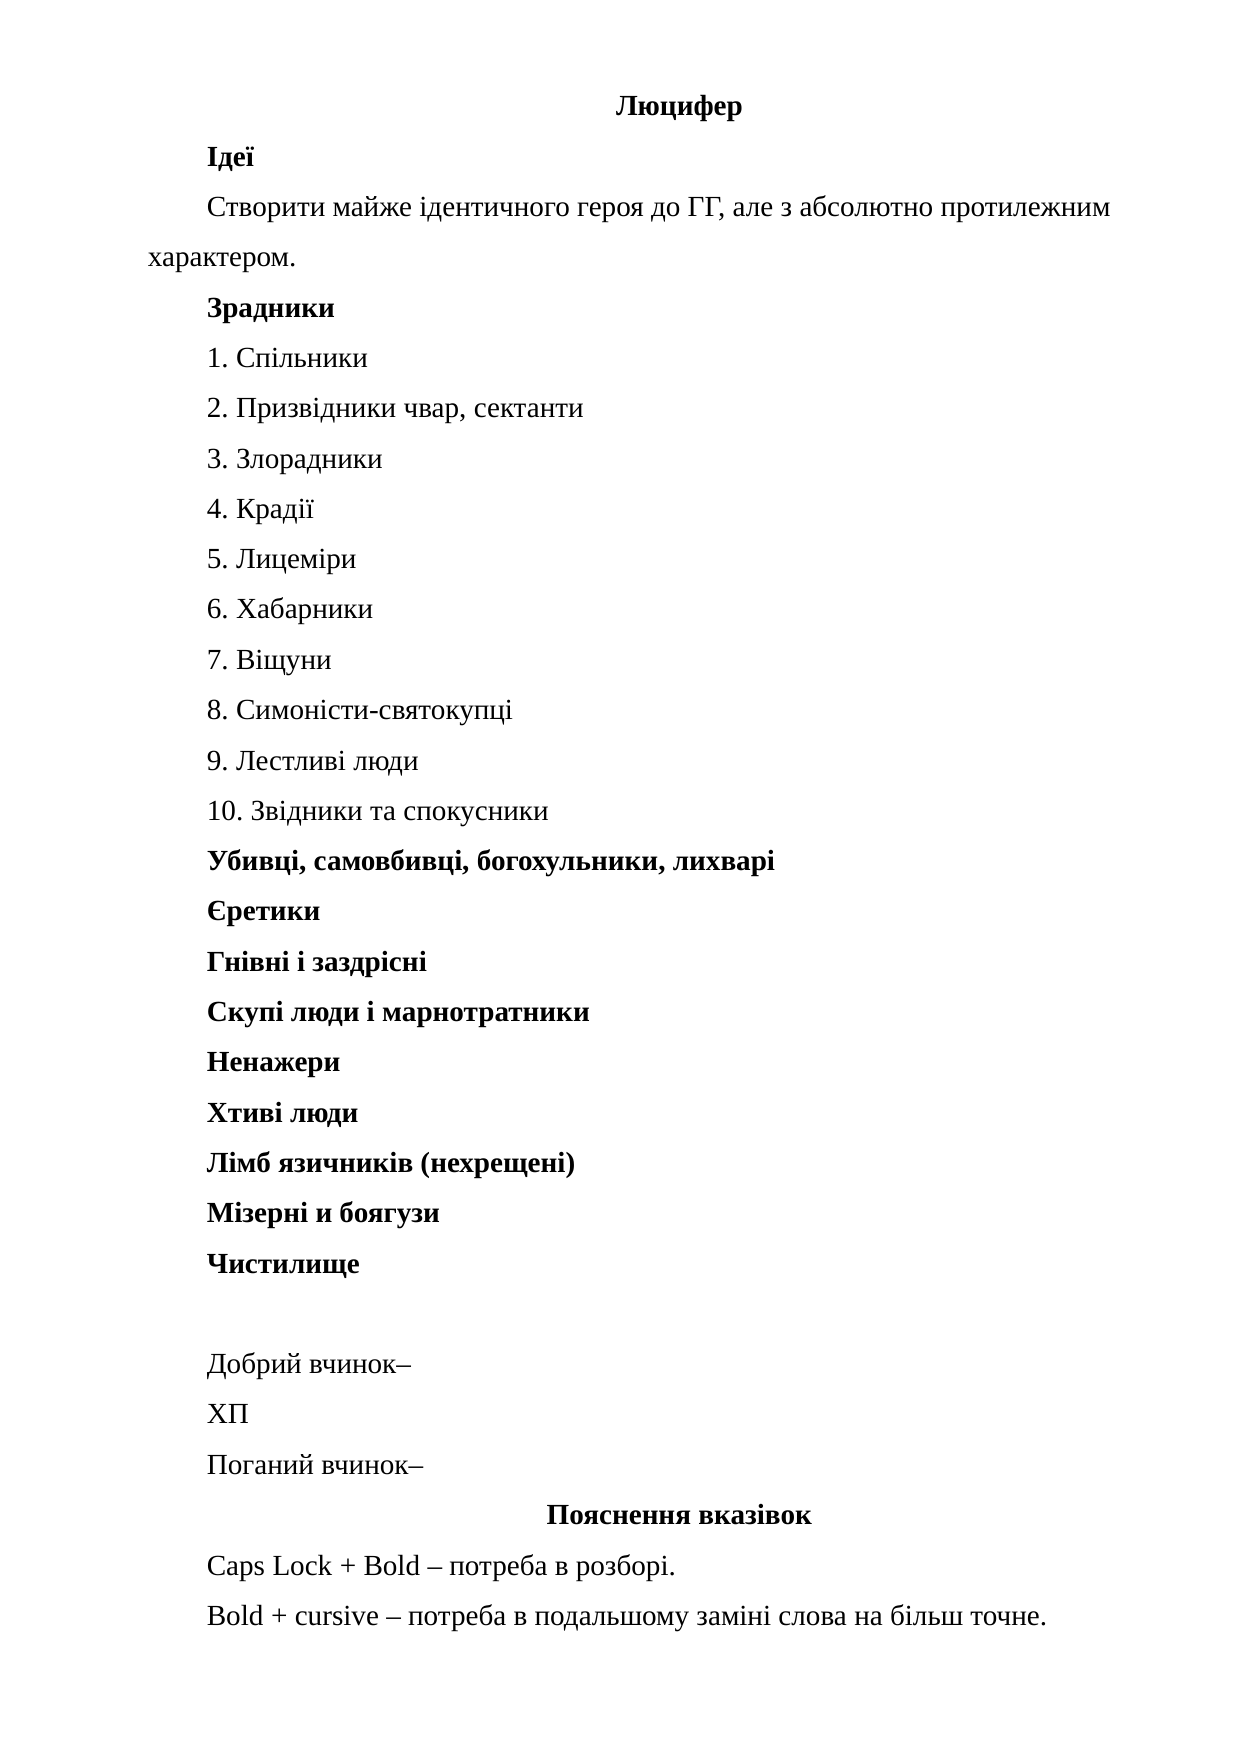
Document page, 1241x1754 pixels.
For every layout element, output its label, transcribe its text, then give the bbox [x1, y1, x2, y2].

text Хтиві люди [148, 1095, 1152, 1128]
text Зрадники [148, 290, 1152, 323]
text Мізерні и боягузи [148, 1195, 1152, 1229]
text Ідеї [148, 139, 1152, 172]
text 5. Лицеміри [148, 541, 1152, 575]
text Убивці, самовбивці, богохульники, лихварі [148, 843, 1152, 877]
text 2. Призвідники чвар, сектанти [148, 390, 1152, 424]
text Люцифер [148, 88, 1152, 122]
text 4. Крадії [148, 491, 1152, 524]
text Створити майже ідентичного героя до ГГ, але з абсолютно протилежним характером. [148, 189, 1152, 273]
text 3. Злорадники [148, 441, 1152, 474]
text Добрий вчинок– [148, 1346, 1152, 1380]
text 7. Віщуни [148, 642, 1152, 676]
text Лімб язичників (нехрещені) [148, 1145, 1152, 1179]
text 10. Звідники та спокусники [148, 793, 1152, 826]
text Чистилище [148, 1246, 1152, 1279]
text 8. Симоністи-святокупці [148, 692, 1152, 726]
text Скупі люди і марнотратники [148, 994, 1152, 1028]
text Bold + cursive – потреба в подальшому заміні слова на більш точне. [148, 1598, 1152, 1631]
text ХП [148, 1397, 1152, 1430]
text Єретики [148, 893, 1152, 927]
text Пояснення вказівок [148, 1497, 1152, 1531]
text Гнівні і заздрісні [148, 944, 1152, 977]
text Ненажери [148, 1044, 1152, 1078]
text Поганий вчинок– [148, 1447, 1152, 1481]
text 6. Хабарники [148, 592, 1152, 625]
text Caps Lock + Bold – потреба в розборі. [148, 1548, 1152, 1581]
text 9. Лестливі люди [148, 743, 1152, 776]
text 1. Спільники [148, 340, 1152, 374]
